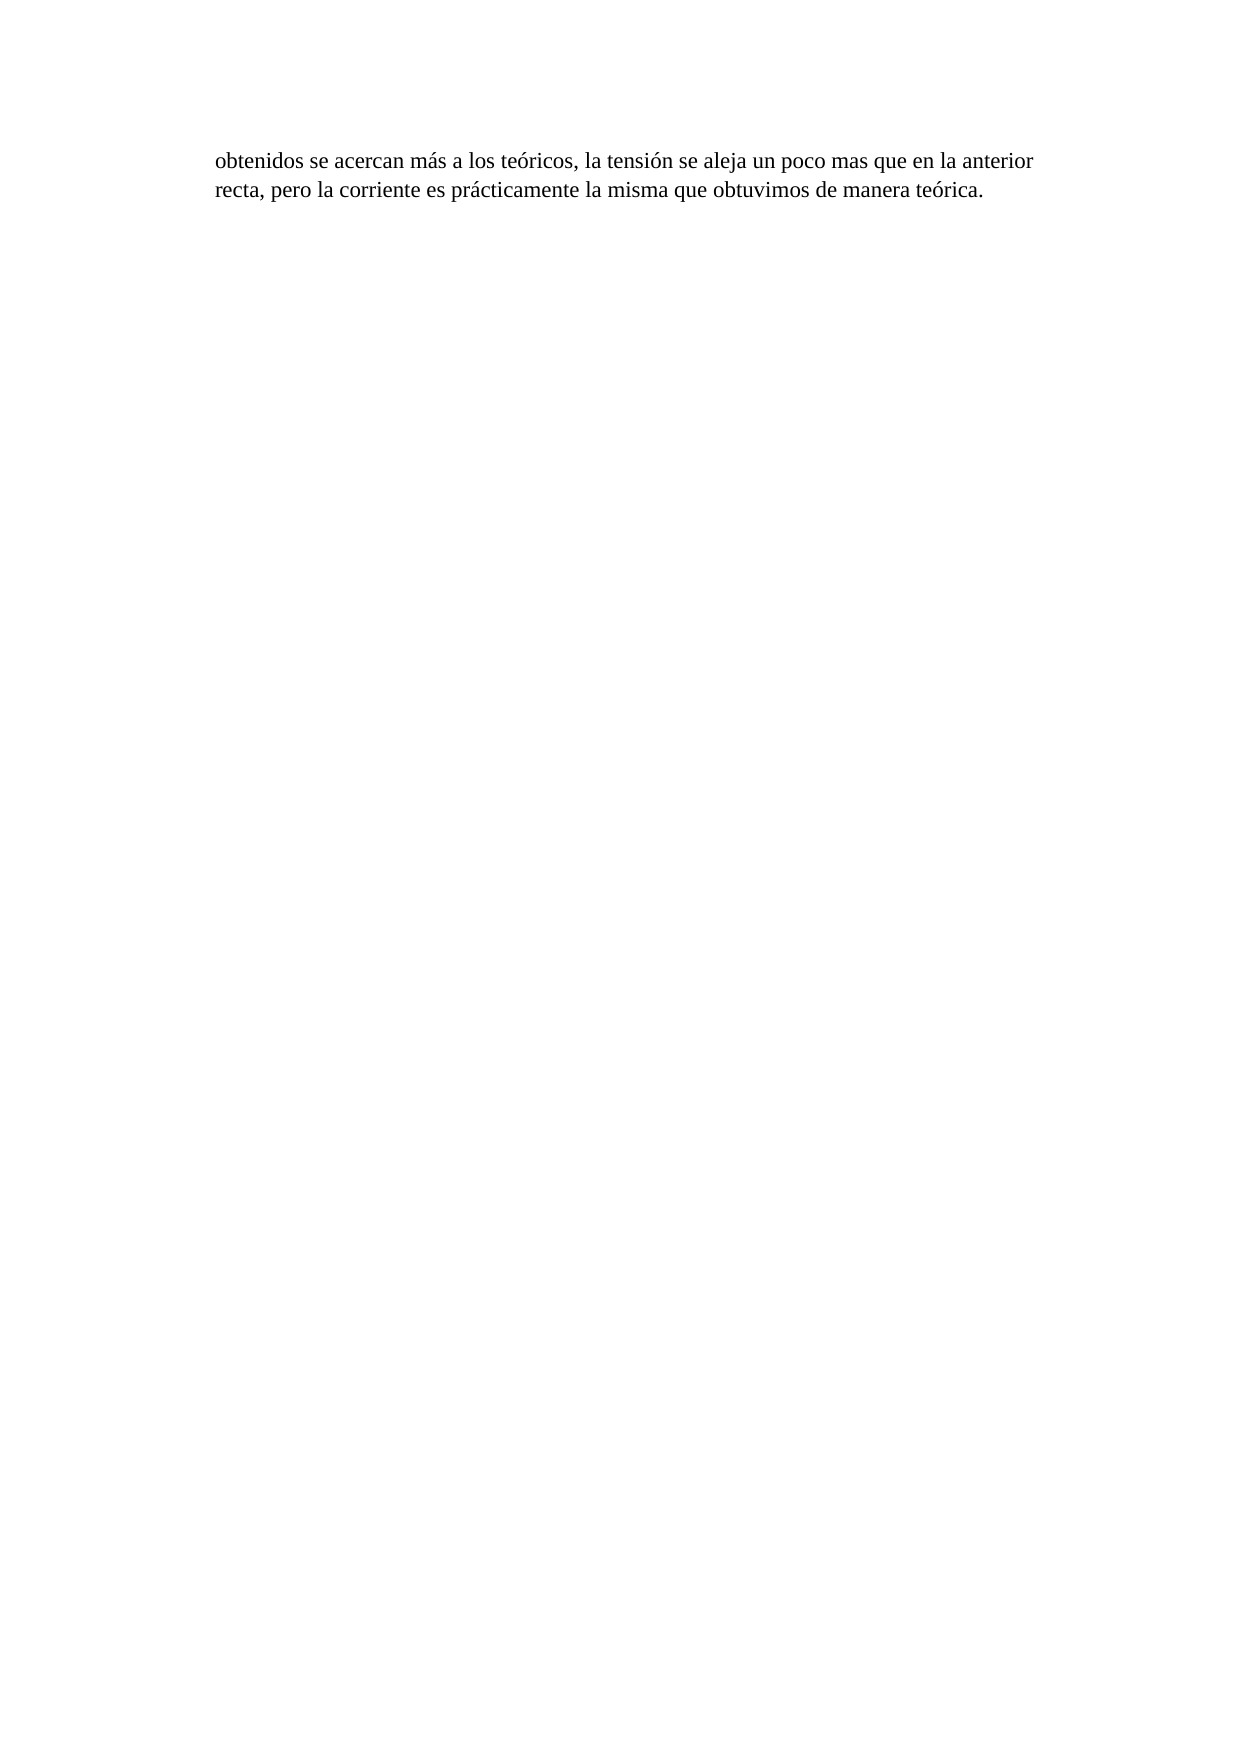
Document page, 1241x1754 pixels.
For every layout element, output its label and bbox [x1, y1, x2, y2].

text [215, 148, 1063, 202]
